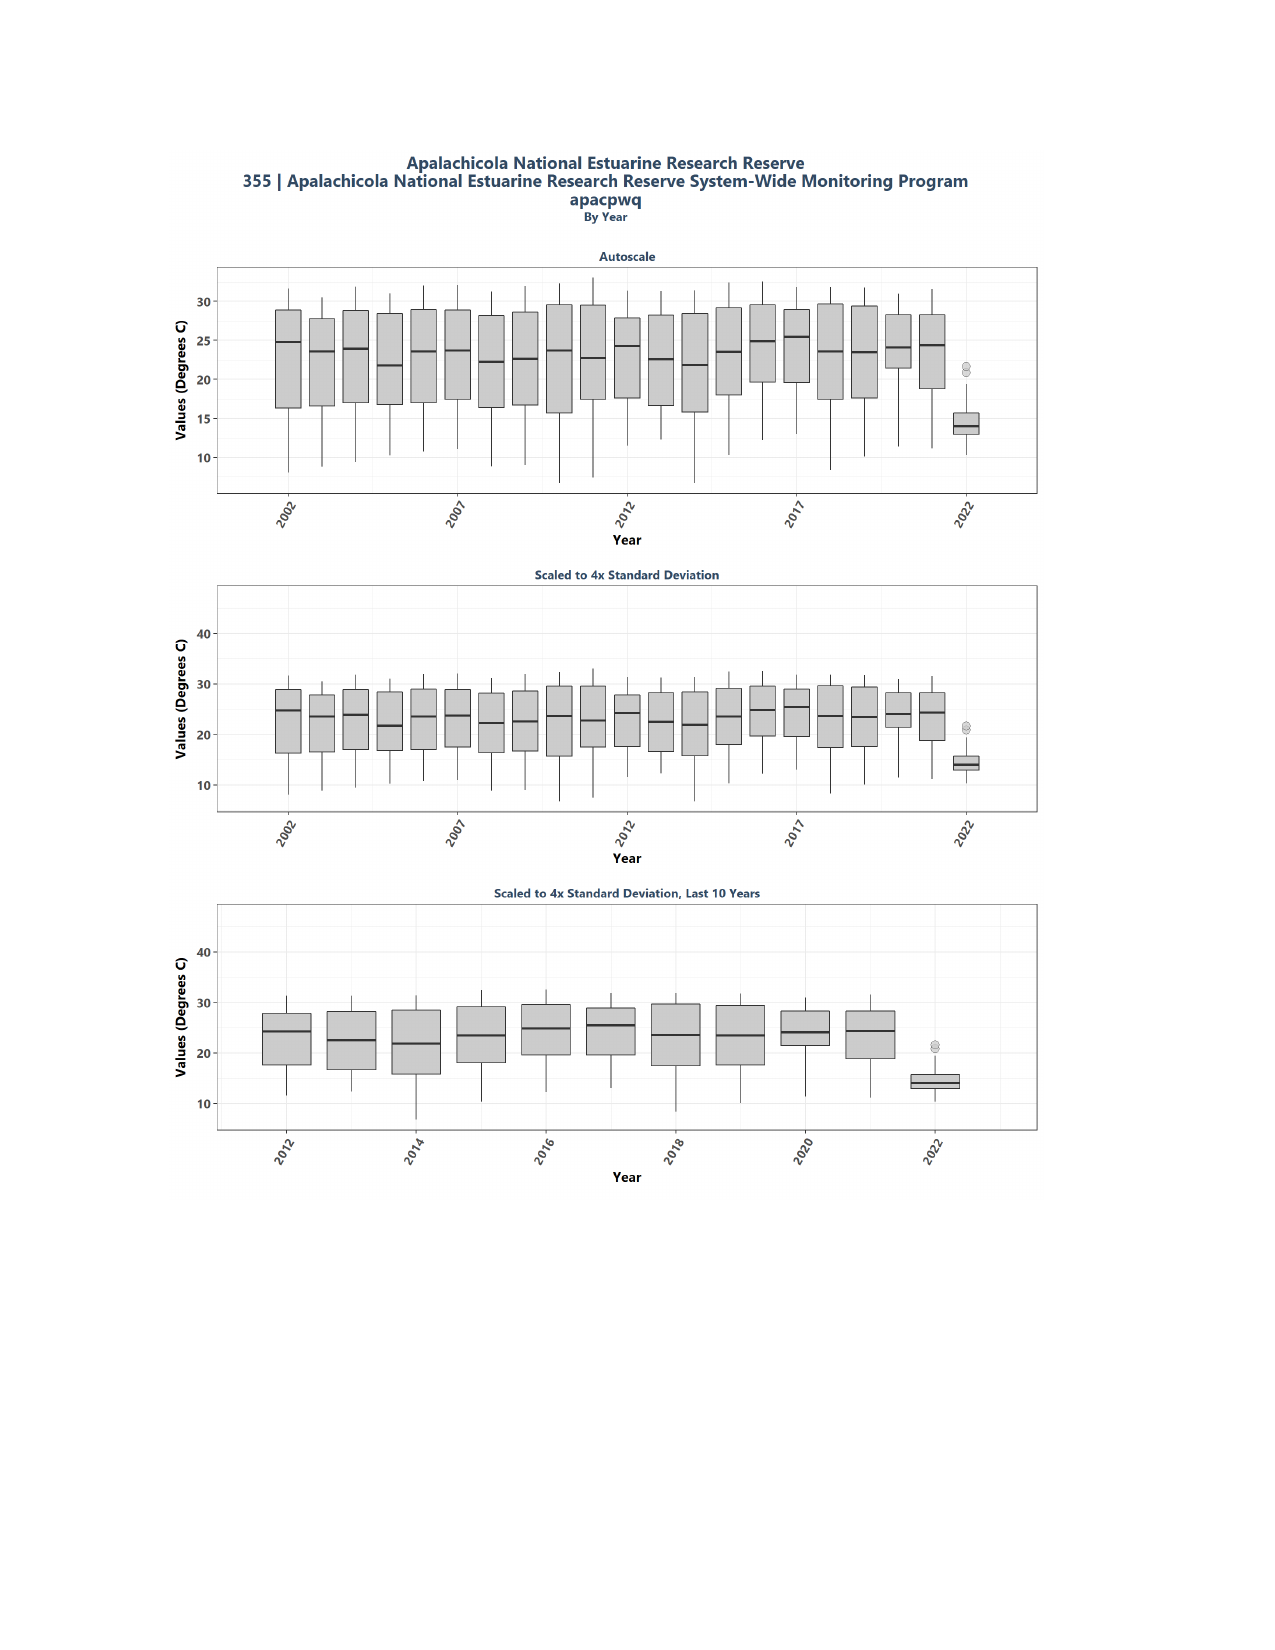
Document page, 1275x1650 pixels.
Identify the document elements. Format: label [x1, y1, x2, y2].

picture [168, 150, 1044, 1200]
